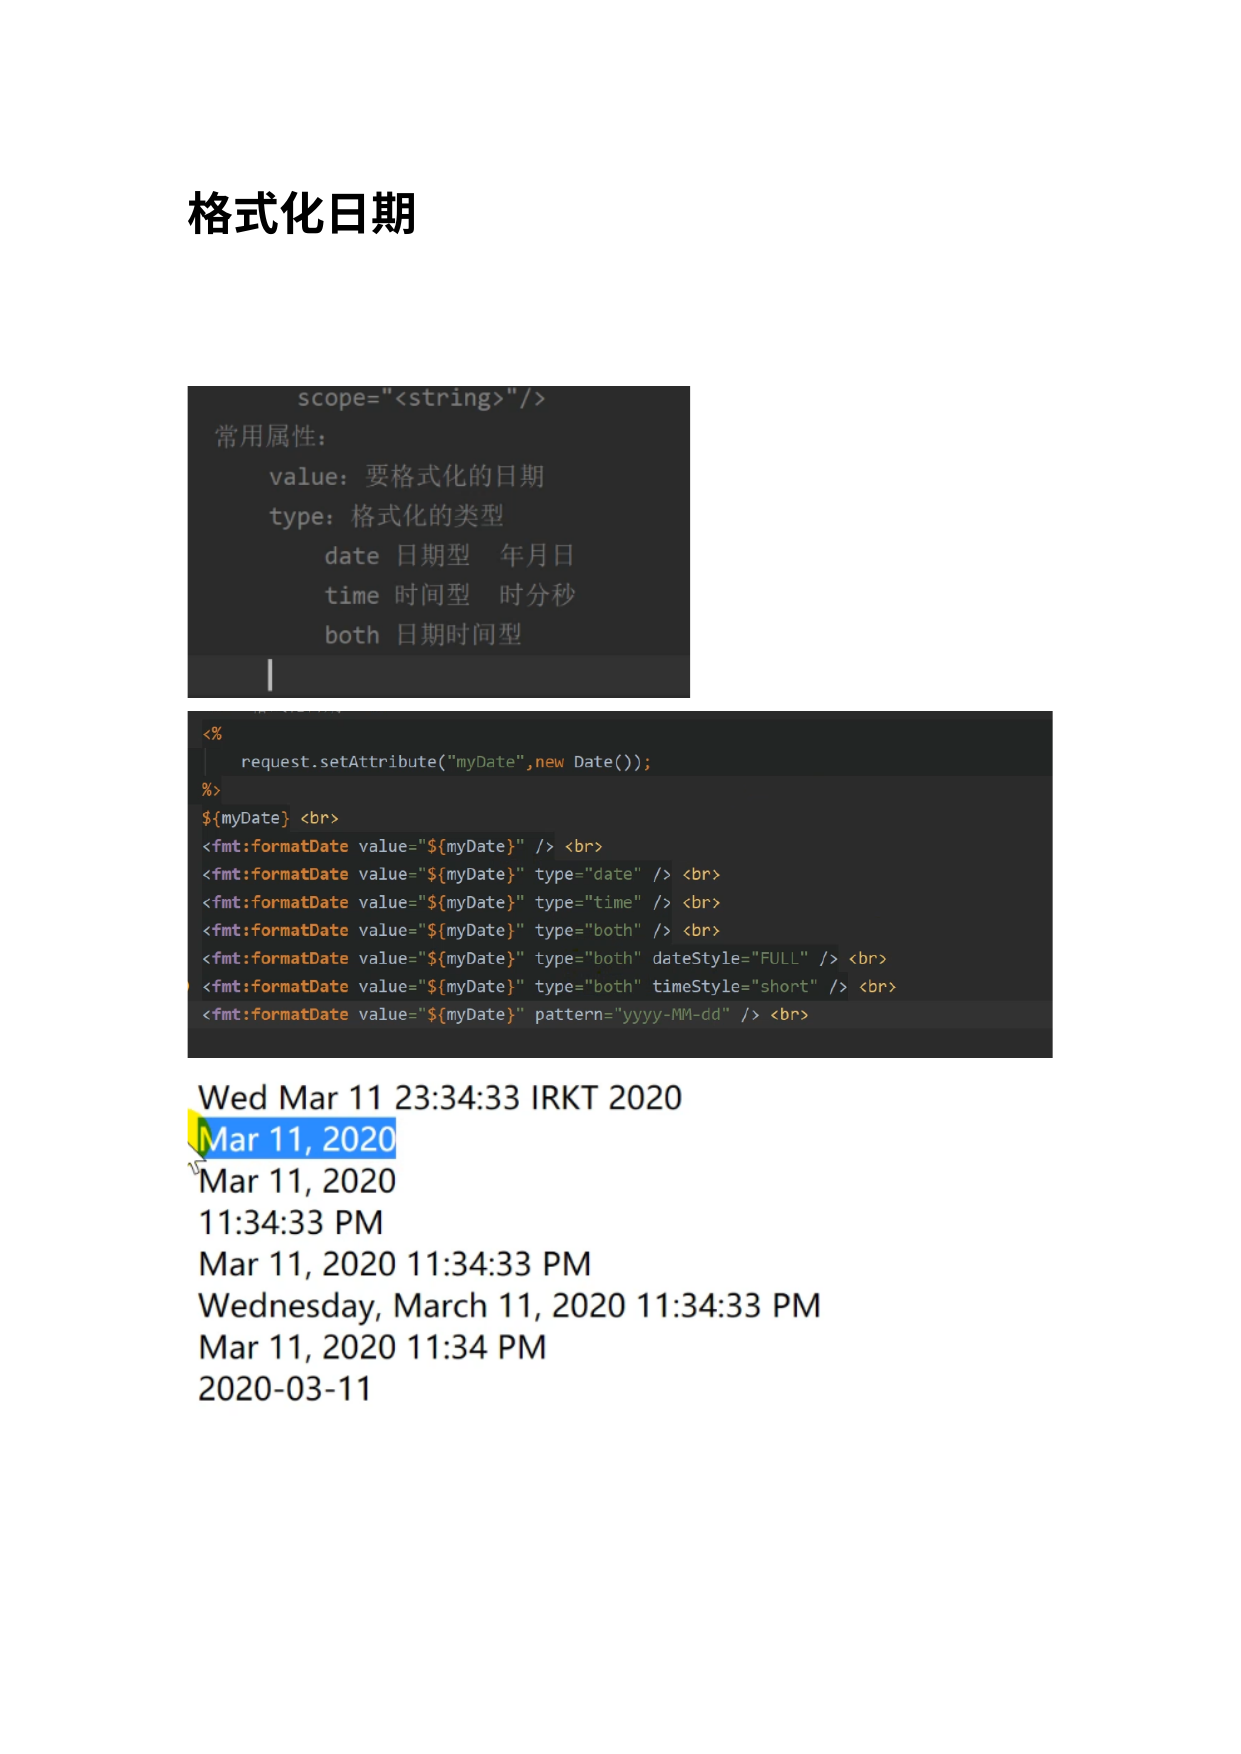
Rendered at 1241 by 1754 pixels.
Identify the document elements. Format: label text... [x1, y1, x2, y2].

subtitle 格式化日期 [187, 162, 1053, 259]
picture [187, 1069, 861, 1457]
picture [187, 711, 1053, 1058]
picture [187, 386, 690, 698]
